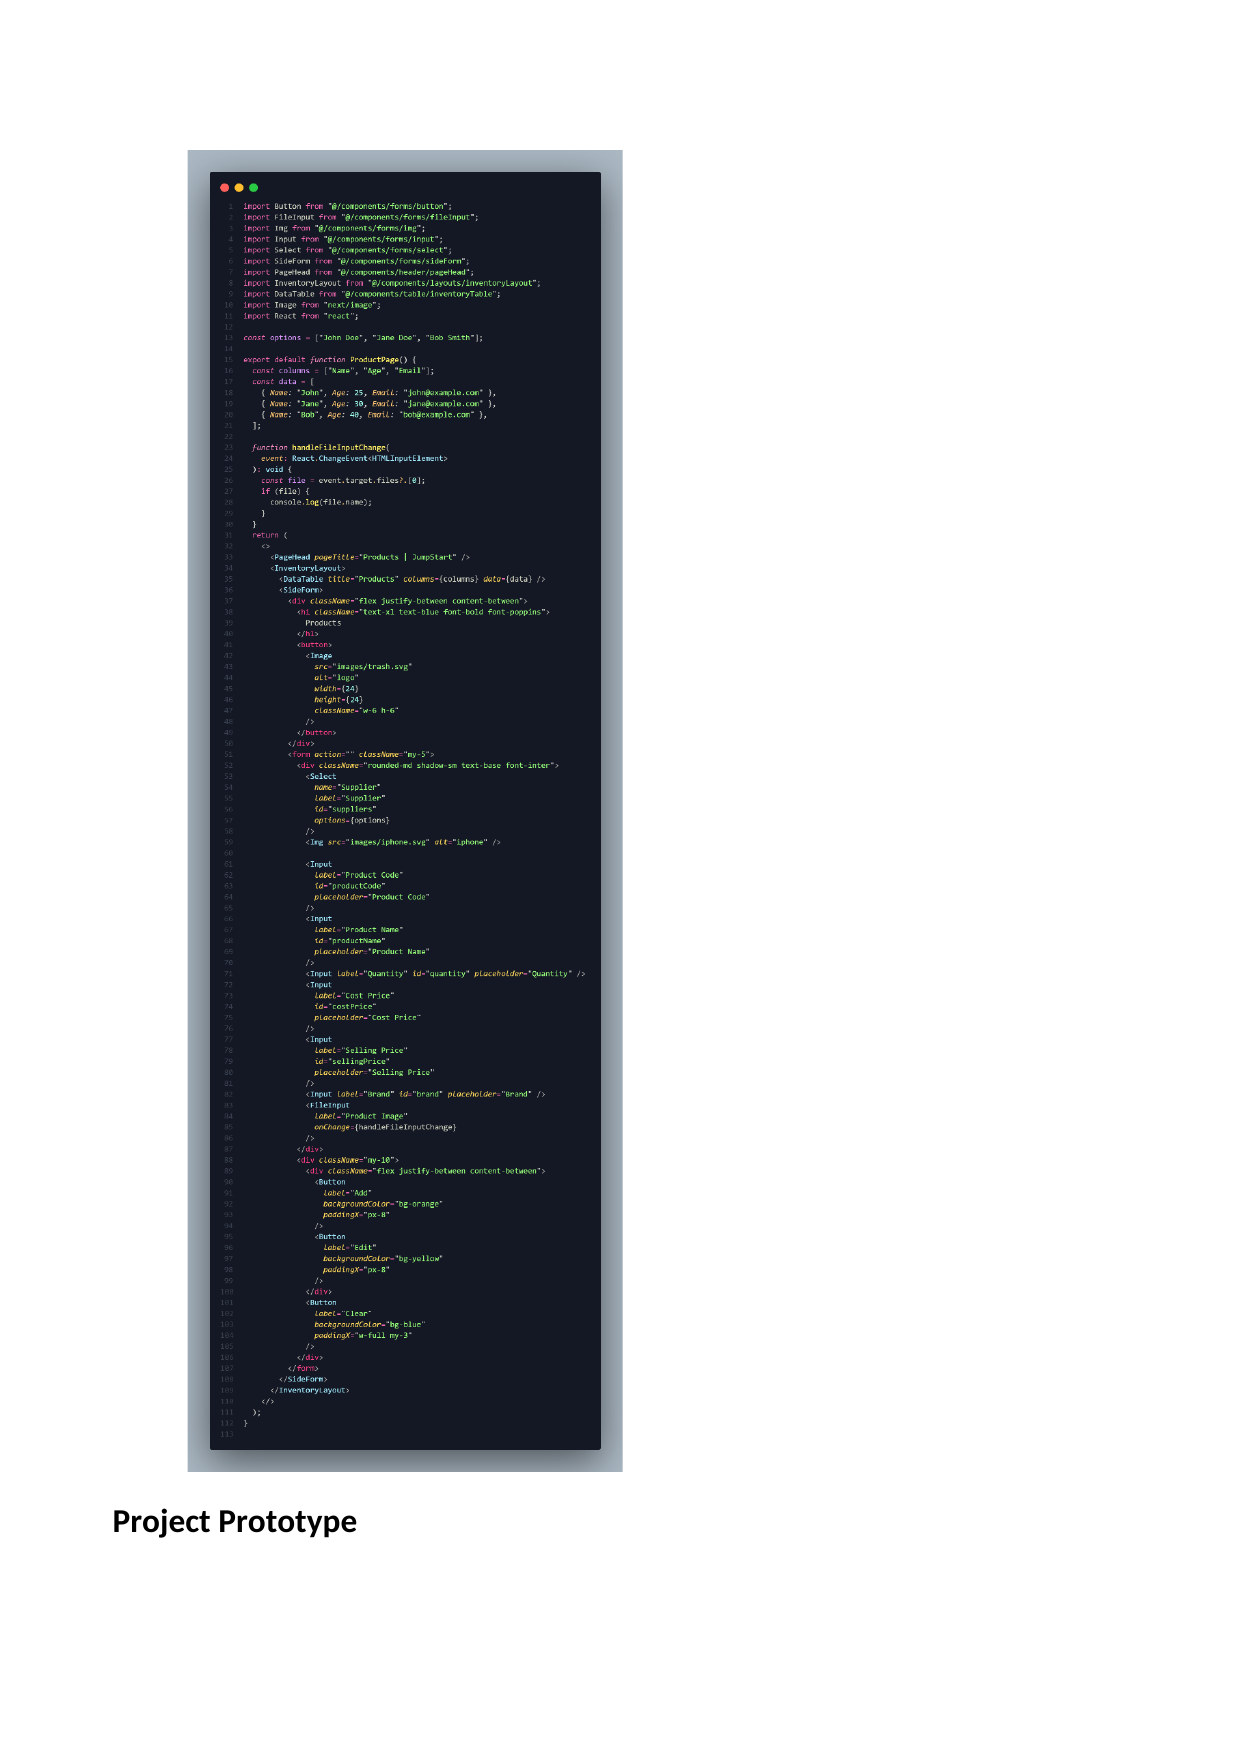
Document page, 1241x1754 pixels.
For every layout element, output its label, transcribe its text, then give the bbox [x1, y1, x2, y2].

text Project Prototype [112, 1500, 1128, 1541]
picture [187, 150, 623, 1472]
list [187, 150, 1128, 1500]
